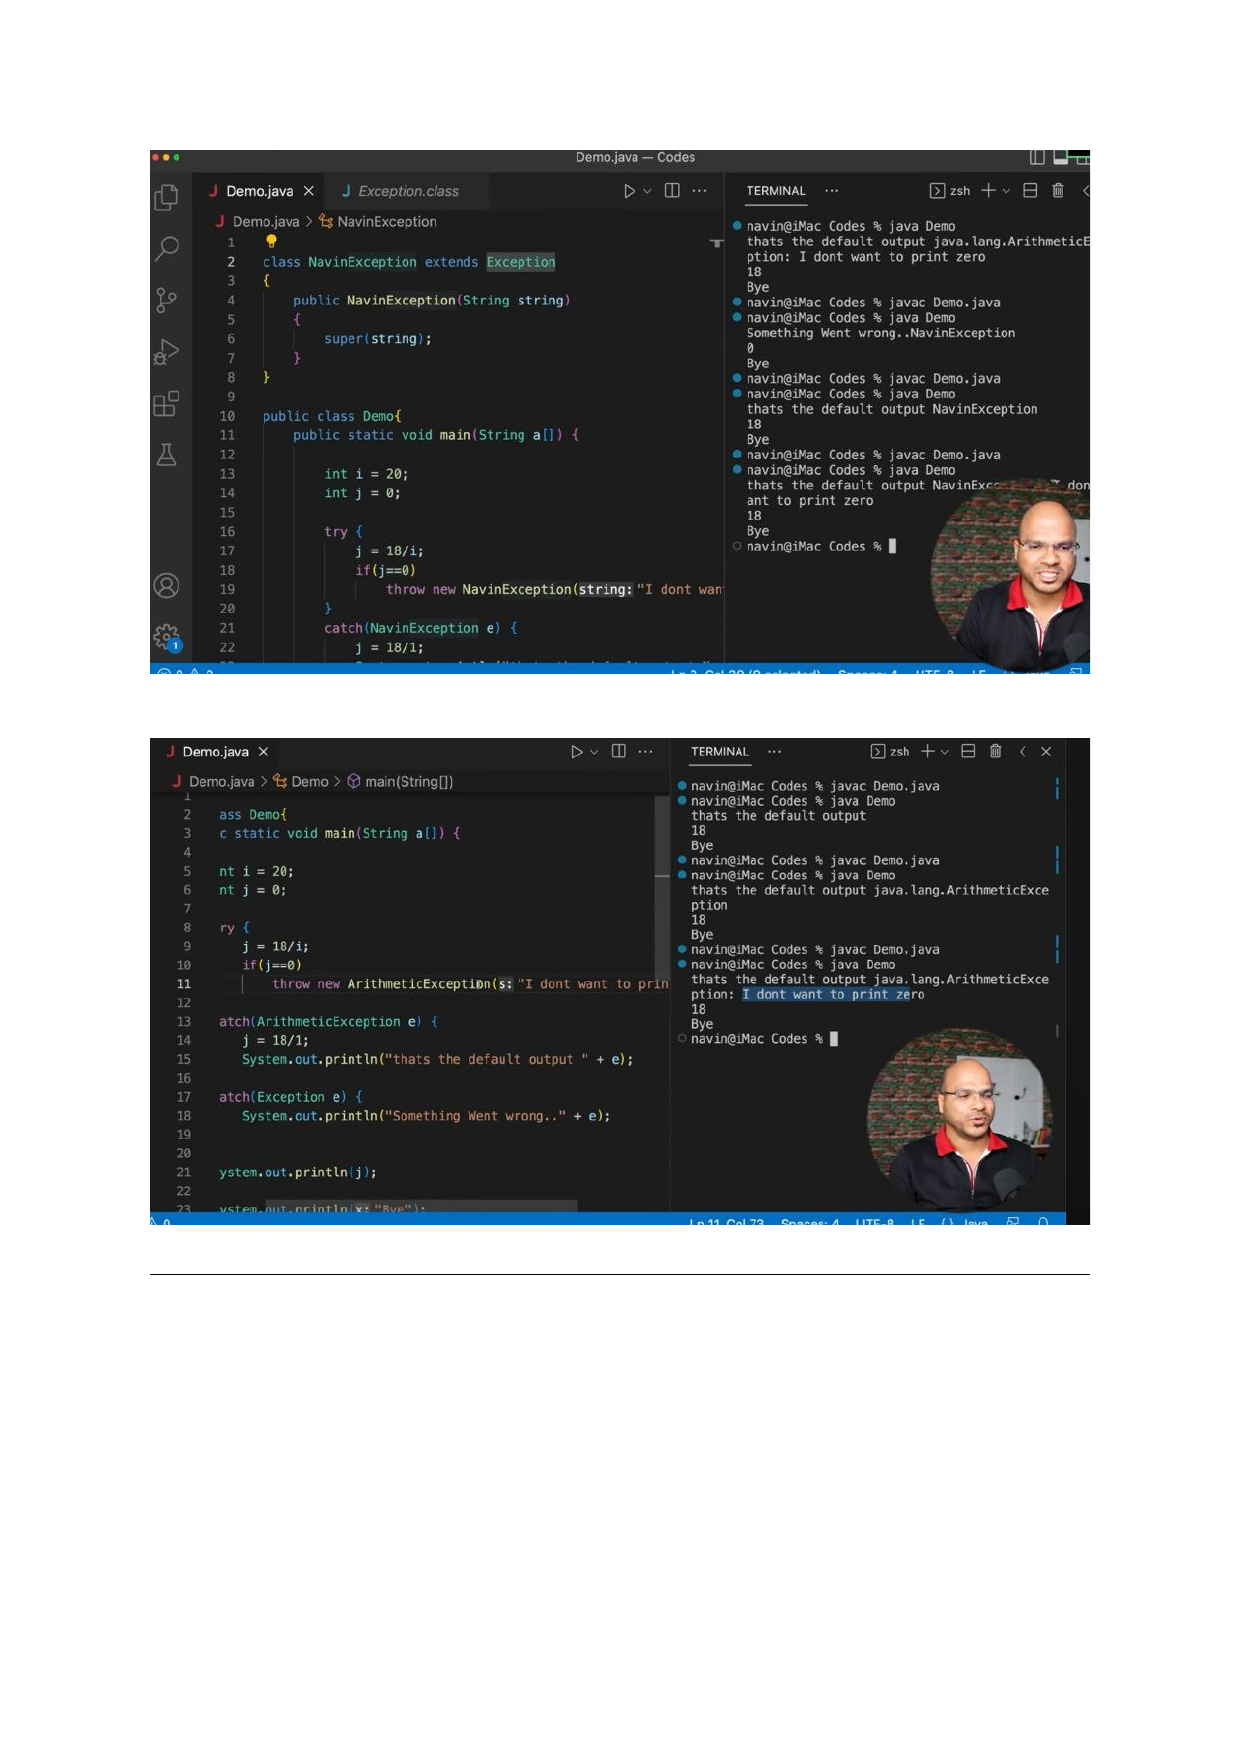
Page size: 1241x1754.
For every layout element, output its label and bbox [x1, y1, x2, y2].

picture [150, 150, 1091, 674]
picture [150, 738, 1091, 1225]
